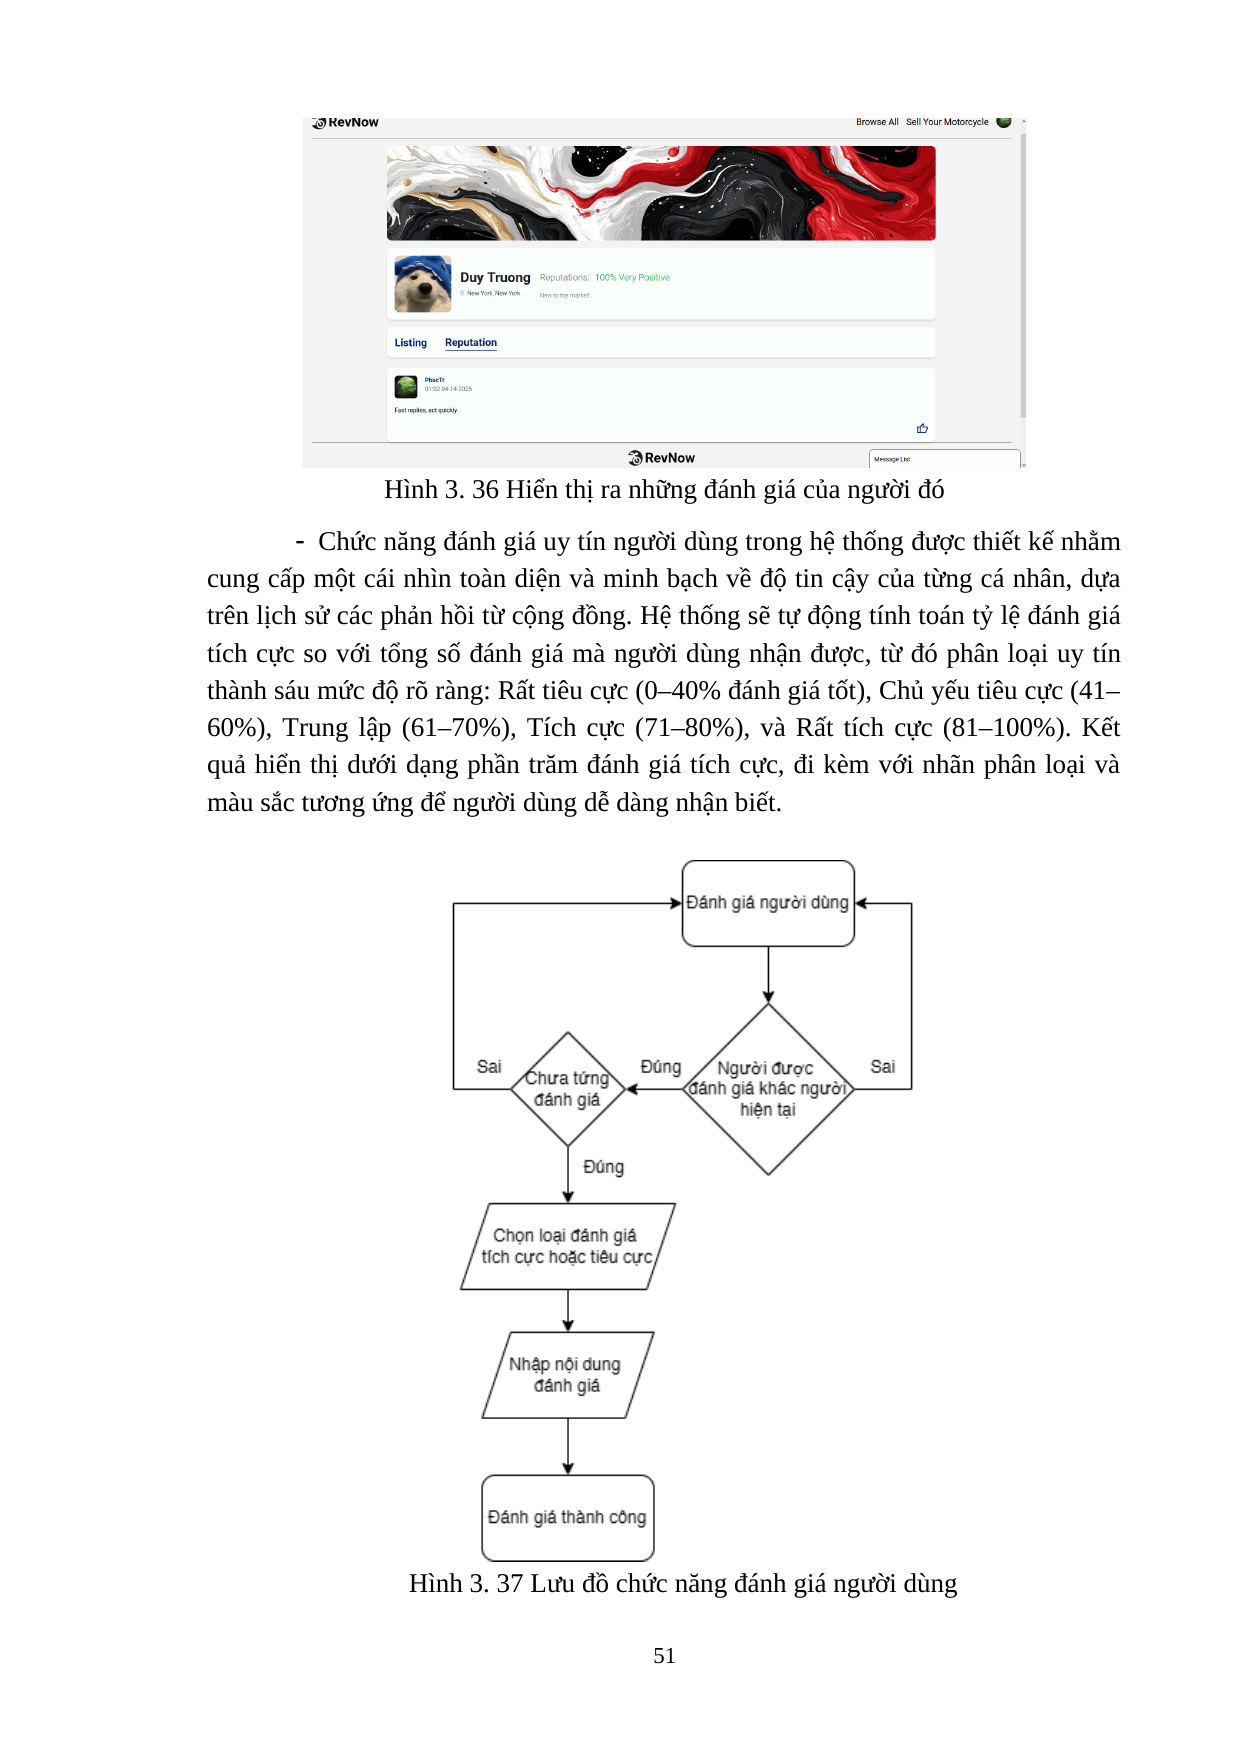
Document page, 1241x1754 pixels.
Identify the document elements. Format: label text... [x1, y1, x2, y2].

list Chức năng đánh giá uy tín người dùng trong hệ thống được thiết kế nhằm cung cấp một cái nhìn toàn diện và minh bạch về độ tin cậy của từng cá nhân, dựa trên lịch sử các phản hồi từ cộng đồng. Hệ thống sẽ tự động tính toán tỷ lệ đánh giá tích cực so với tổng số đánh giá mà người dùng nhận được, từ đó phân loại uy tín thành sáu mức độ rõ ràng: Rất tiêu cực (0–40% đánh giá tốt), Chủ yếu tiêu cực (41–60%), Trung lập (61–70%), Tích cực (71–80%), và Rất tích cực (81–100%). Kết quả hiển thị dưới dạng phần trăm đánh giá tích cực, đi kèm với nhãn phân loại và màu sắc tương ứng để người dùng dễ dàng nhận biết. [207, 525, 1122, 817]
picture [302, 118, 1027, 468]
picture [443, 860, 923, 1562]
